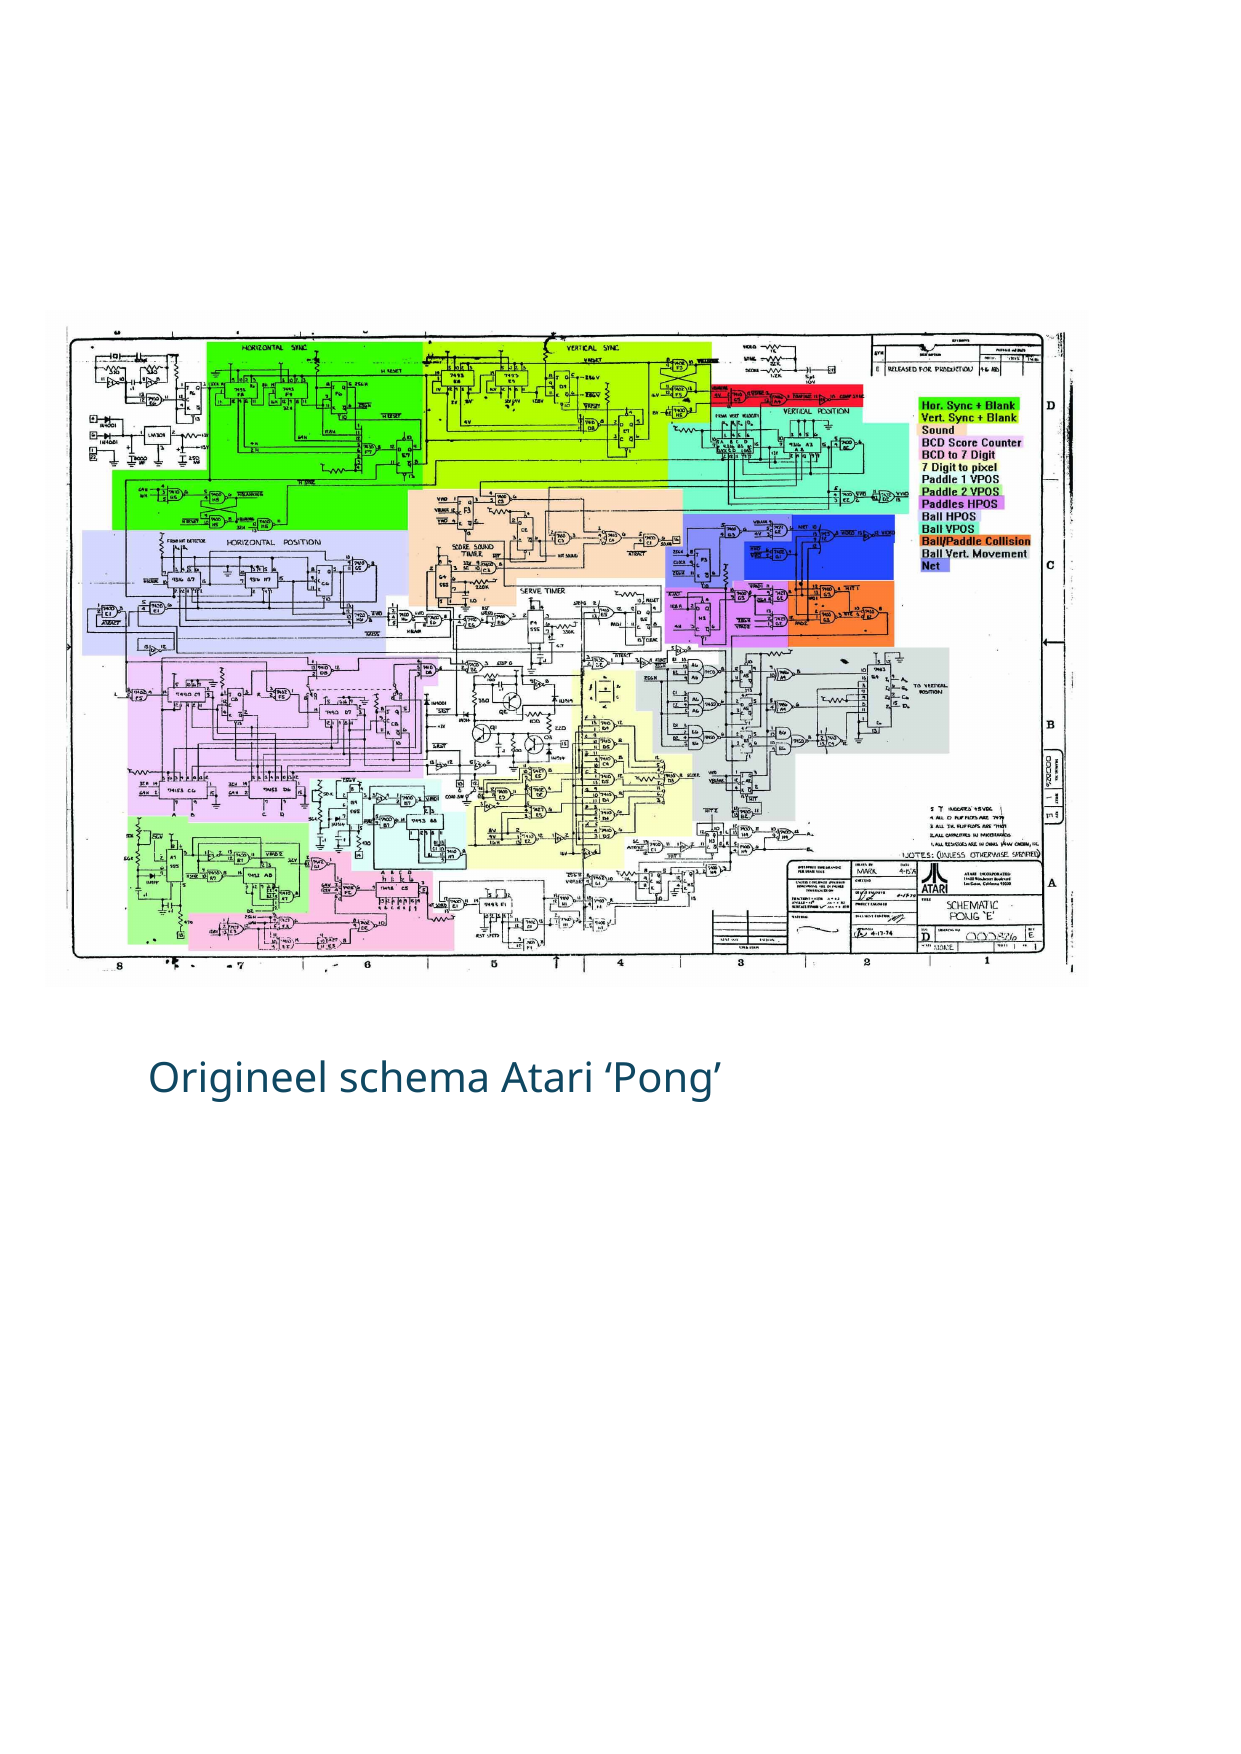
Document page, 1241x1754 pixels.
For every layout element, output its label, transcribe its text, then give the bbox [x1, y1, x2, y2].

picture [45, 310, 1088, 986]
